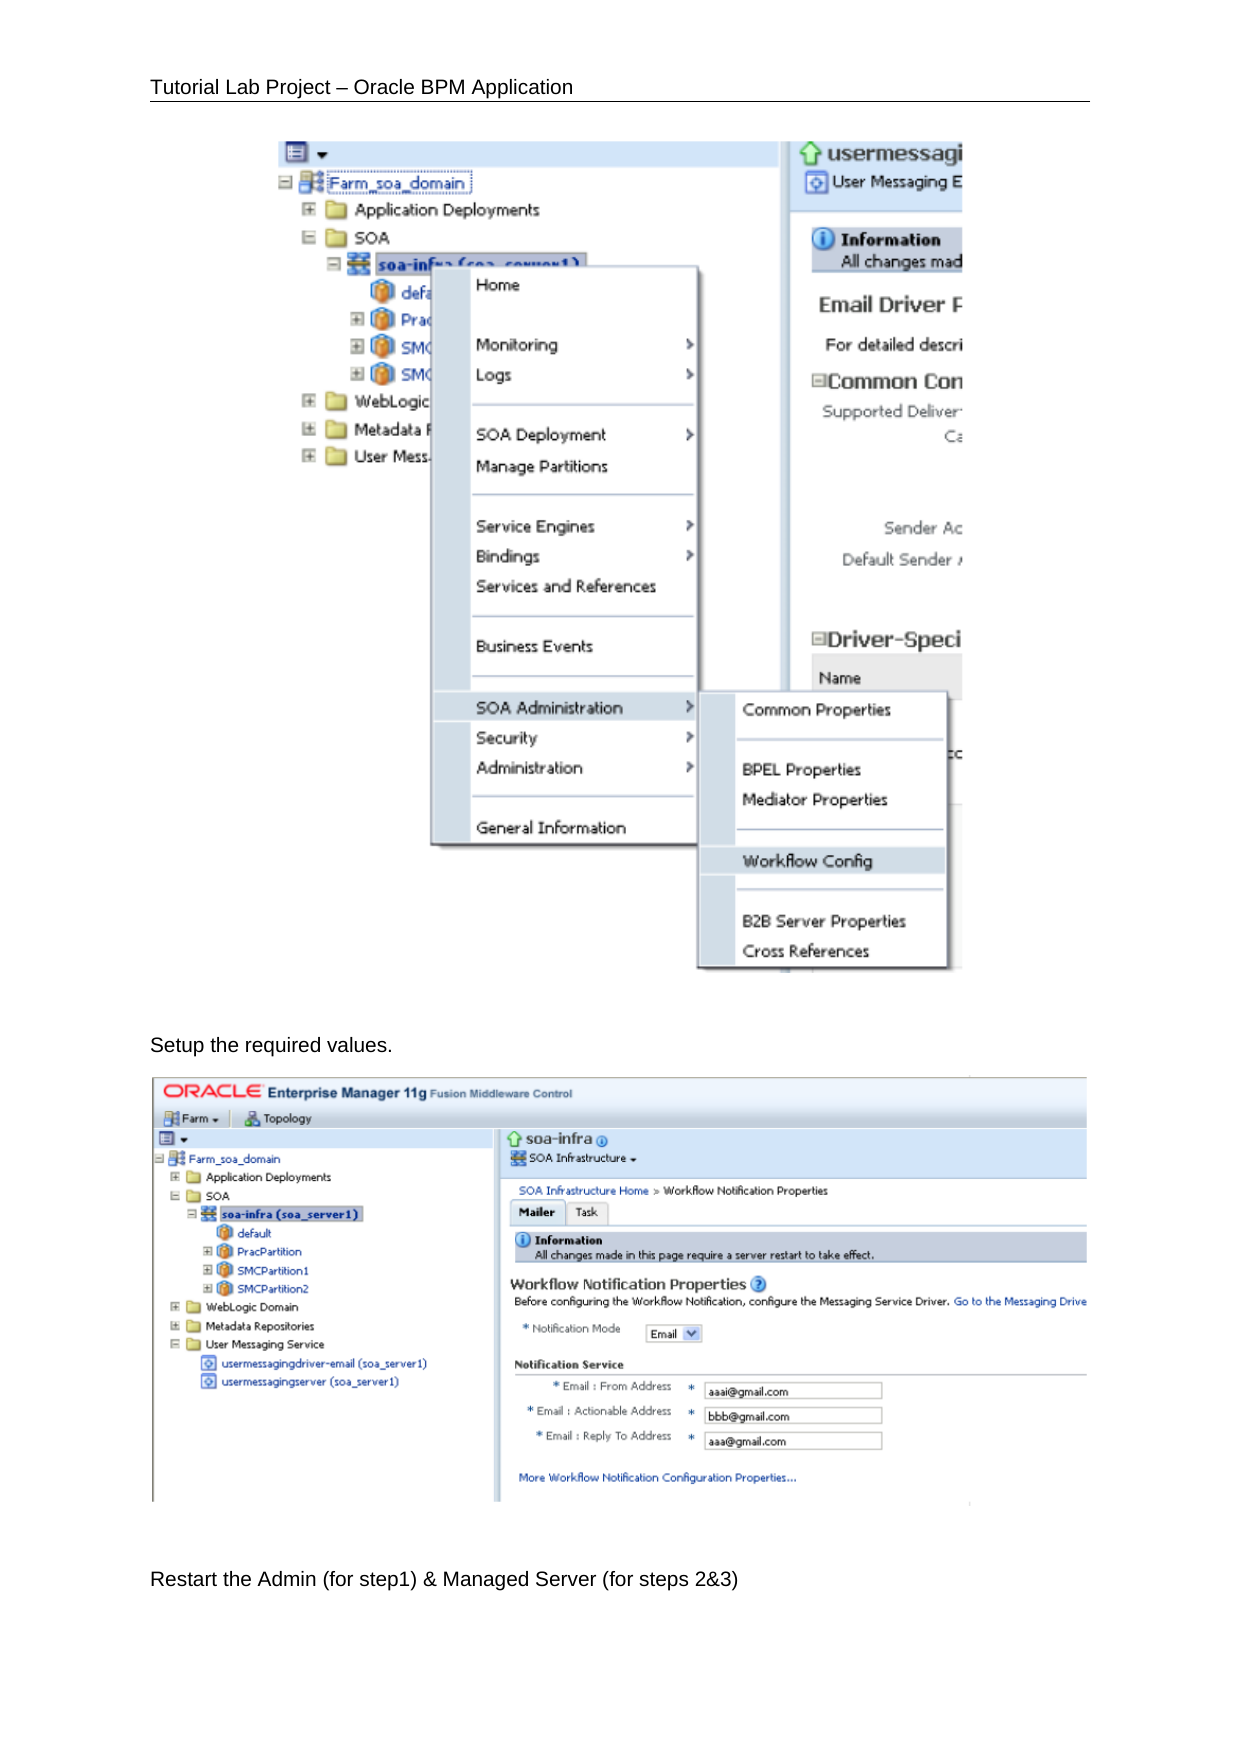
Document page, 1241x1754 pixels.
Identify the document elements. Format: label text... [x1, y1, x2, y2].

text Setup the required values. [150, 1033, 1090, 1057]
picture [277, 141, 964, 973]
picture [150, 1075, 1091, 1506]
text Restart the Admin (for step1) & Managed Server (for steps 2&3) [150, 1566, 1090, 1590]
